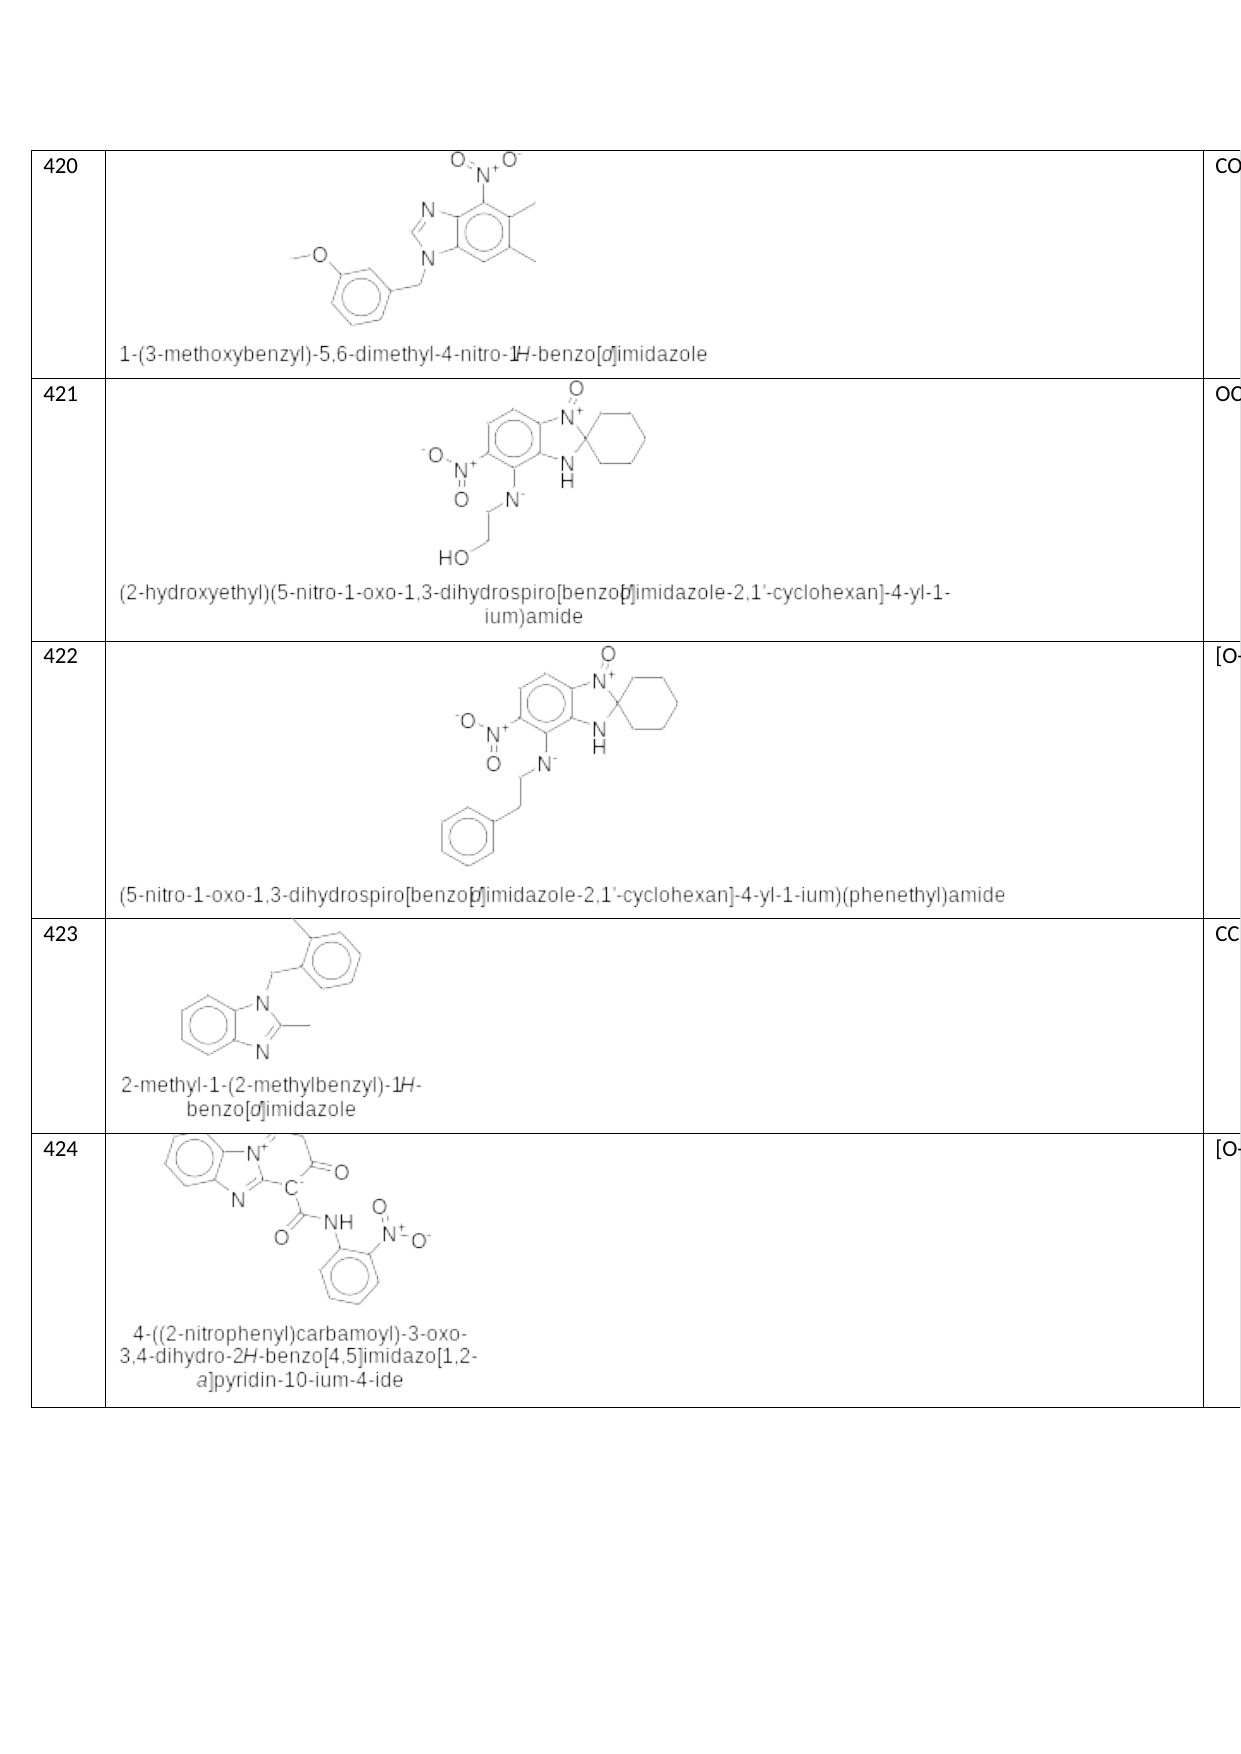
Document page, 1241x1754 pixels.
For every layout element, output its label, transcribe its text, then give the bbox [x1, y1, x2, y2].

table_cell COc1cc(CN2C=Nc3c2cc(C)c(C)c3[N+]([O-])=O)ccc1 [1204, 151, 1240, 378]
table_cell [O-][N+](c1c(NC([C-]2C3=Nc4c([N+]3=CCC2=O)cccc4)=O)cccc1)=O [1204, 1134, 1240, 1407]
table_cell [106, 151, 1203, 378]
table_cell 420 [32, 151, 105, 378]
table_cell [106, 919, 1203, 1133]
table_cell 421 [32, 379, 105, 641]
table_cell [106, 1134, 1203, 1407]
table_cell 422 [32, 642, 105, 918]
table_cell [106, 642, 1203, 918]
table_cell 423 [32, 919, 105, 1133]
table_cell CC1=Nc2c(N1Cc3c(C)cccc3)cccc2 [1204, 919, 1240, 1133]
table_cell [106, 379, 1203, 641]
table_cell [O-][N+](c1c([N-]CCc2ccccc2)c(NC3([N+]4=O)CCCCC3)c4cc1)=O [1204, 642, 1240, 918]
table_cell 424 [32, 1134, 105, 1407]
table_cell OCC[N-]c1c([N+]([O-])=O)ccc2c1NC3([N+]2=O)CCCCC3 [1204, 379, 1240, 641]
